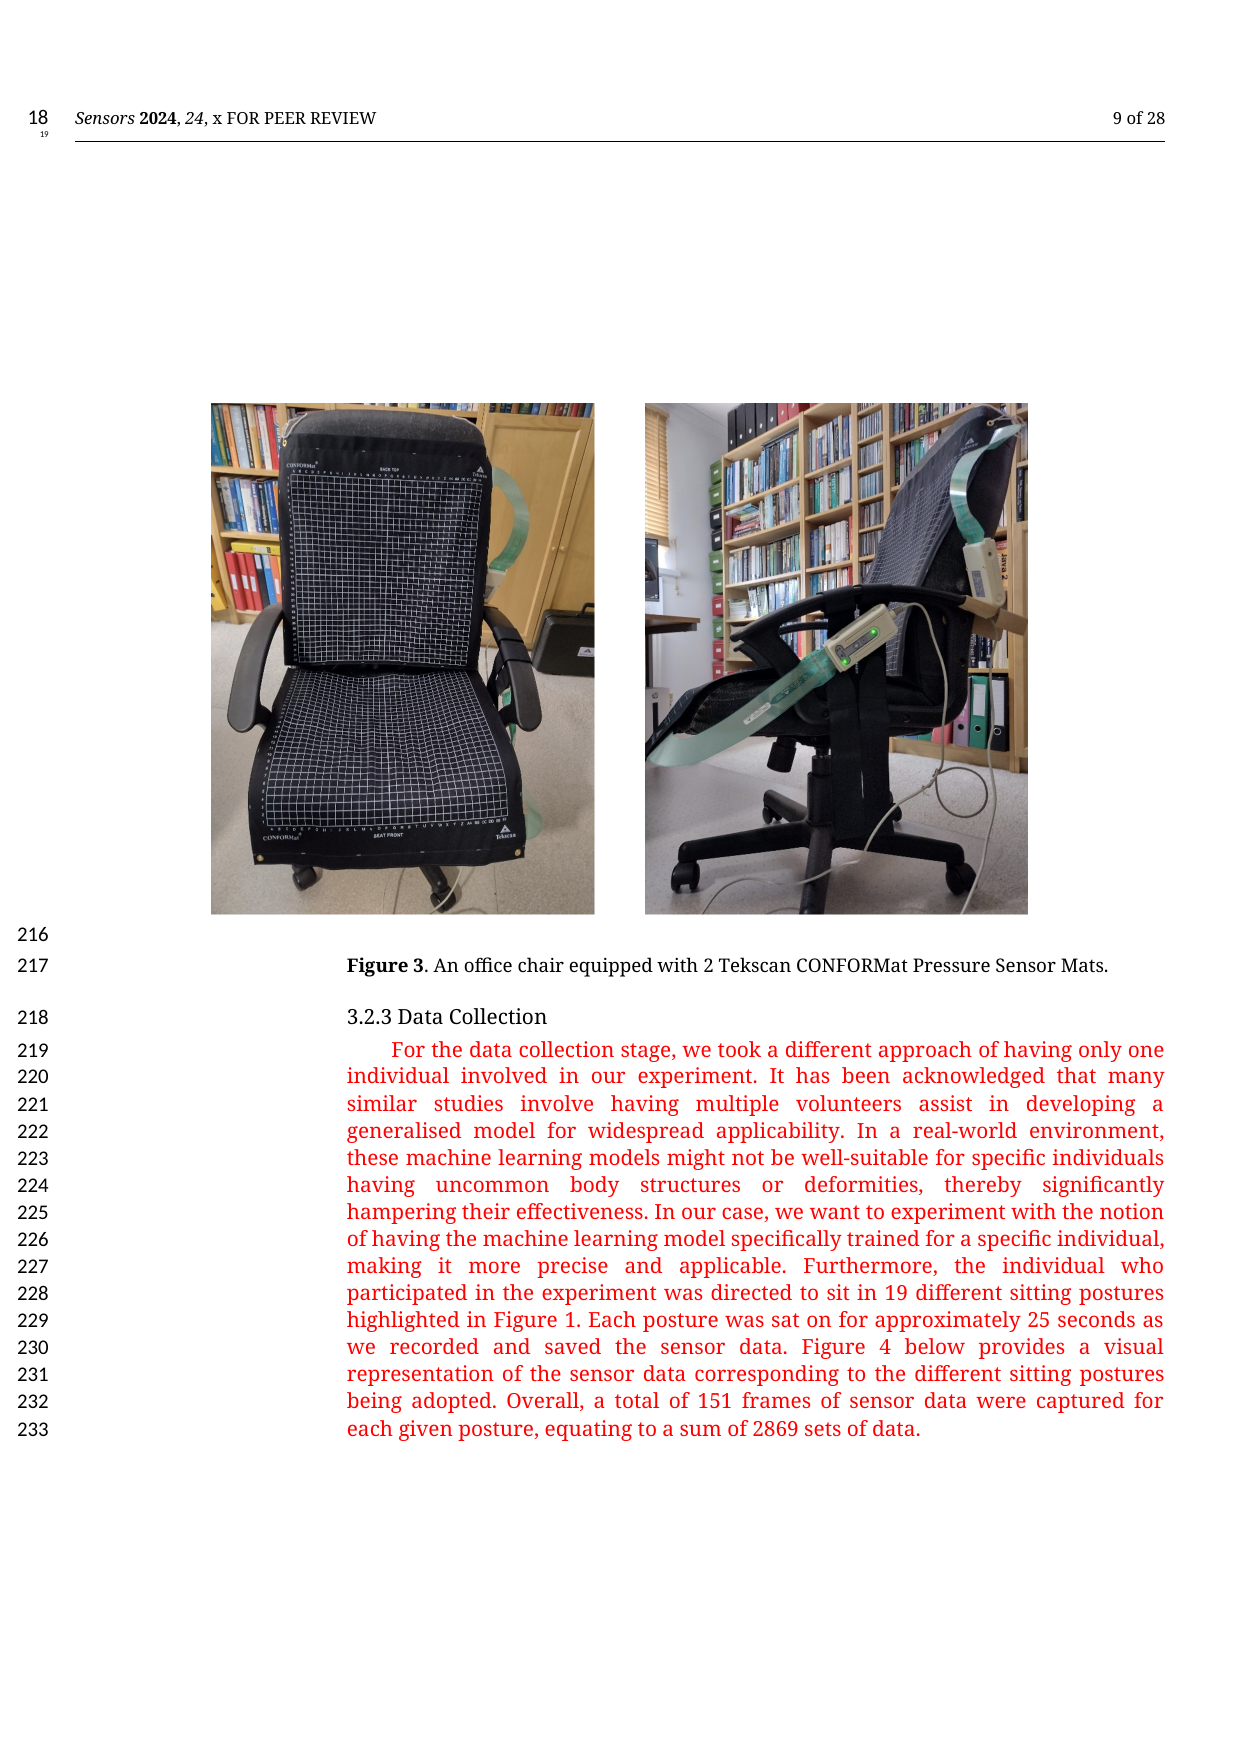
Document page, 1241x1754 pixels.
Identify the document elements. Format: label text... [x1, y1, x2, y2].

text Figure 3. An office chair equipped with 2 Tekscan CONFORMat Pressure Sensor Mats. [347, 953, 1165, 978]
picture [189, 373, 1051, 941]
subtitle 3.2.3 Data Collection [347, 1003, 1165, 1030]
text For the data collection stage, we took a different approach of having only one individual involved in our experiment. It has been acknowledged that many similar studies involve having multiple volunteers assist in developing a generalised model for widespread applicability. In a real-world environment, these machine learning models might not be well-suitable for specific individuals having uncommon body structures or deformities, thereby significantly hampering their effectiveness. In our case, we want to experiment with the notion of having the machine learning model specifically trained for a specific individual, making it more precise and applicable. Furthermore, the individual who participated in the experiment was directed to sit in 19 different sitting postures highlighted in Figure 1. Each posture was sat on for approximately 25 seconds as we recorded and saved the sensor data. Figure 4 below provides a visual representation of the sensor data corresponding to the different sitting postures being adopted. Overall, a total of 151 frames of sensor data were captured for each given posture, equating to a sum of 2869 sets of data. [347, 1036, 1165, 1442]
